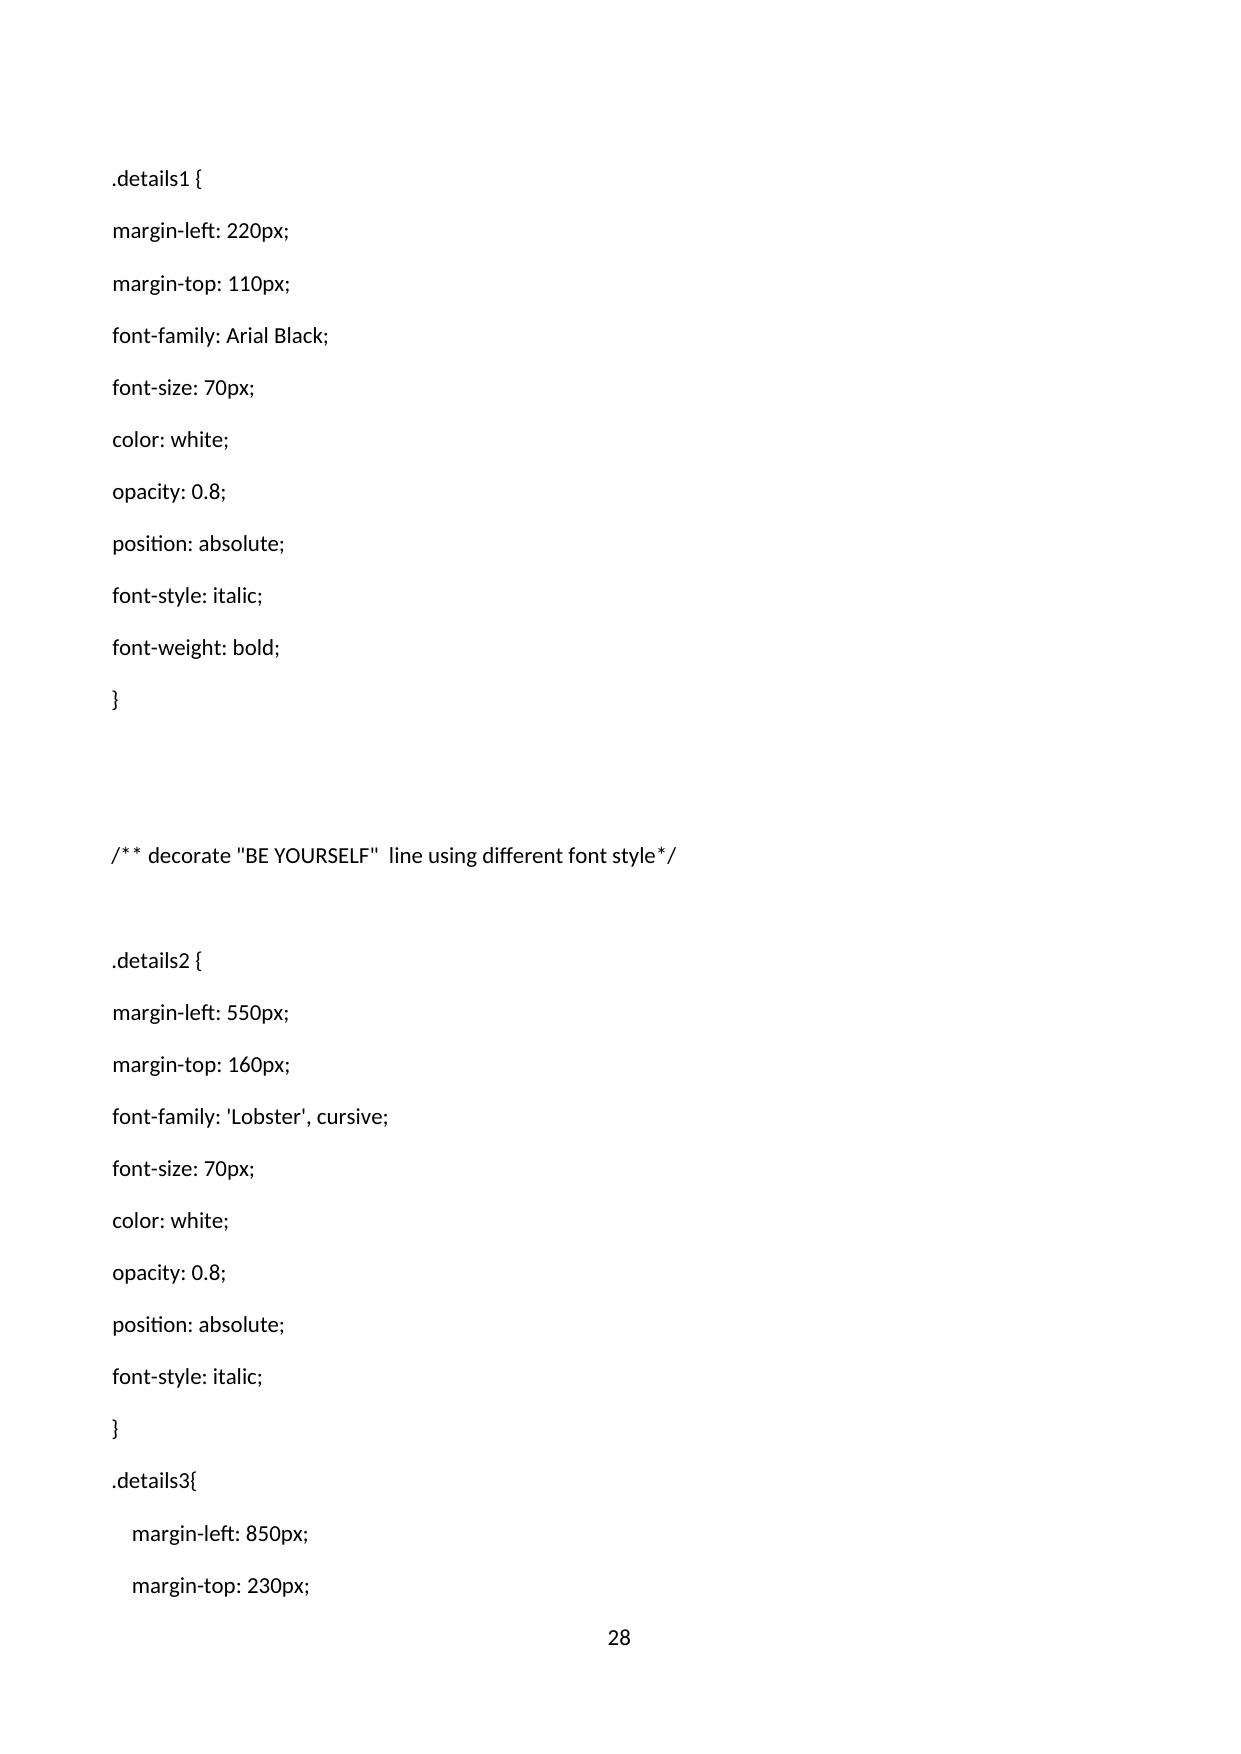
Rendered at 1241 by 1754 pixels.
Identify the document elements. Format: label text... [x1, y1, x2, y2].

text margin-left: 550px; [111, 998, 1127, 1026]
text font-family: 'Lobster', cursive; [111, 1102, 1127, 1130]
text } [111, 1414, 1127, 1443]
text .details1 { [111, 164, 1127, 193]
text font-family: Arial Black; [111, 321, 1127, 349]
text margin-top: 110px; [111, 269, 1127, 297]
text color: white; [111, 1206, 1127, 1234]
text font-size: 70px; [111, 373, 1127, 401]
text font-style: italic; [111, 1362, 1127, 1391]
text /** decorate "BE YOURSELF" line using different font style*/ [111, 842, 1127, 870]
text font-style: italic; [111, 581, 1127, 609]
text opacity: 0.8; [111, 1258, 1127, 1286]
text } [111, 685, 1127, 713]
text opacity: 0.8; [111, 477, 1127, 505]
text margin-left: 850px; [111, 1519, 1127, 1547]
text font-size: 70px; [111, 1154, 1127, 1182]
text color: white; [111, 425, 1127, 453]
text margin-left: 220px; [111, 217, 1127, 245]
text .details2 { [111, 946, 1127, 974]
text font-weight: bold; [111, 633, 1127, 661]
text margin-top: 160px; [111, 1050, 1127, 1078]
text position: absolute; [111, 1310, 1127, 1338]
text margin-top: 230px; [111, 1571, 1127, 1599]
text position: absolute; [111, 529, 1127, 557]
text .details3{ [111, 1467, 1127, 1495]
